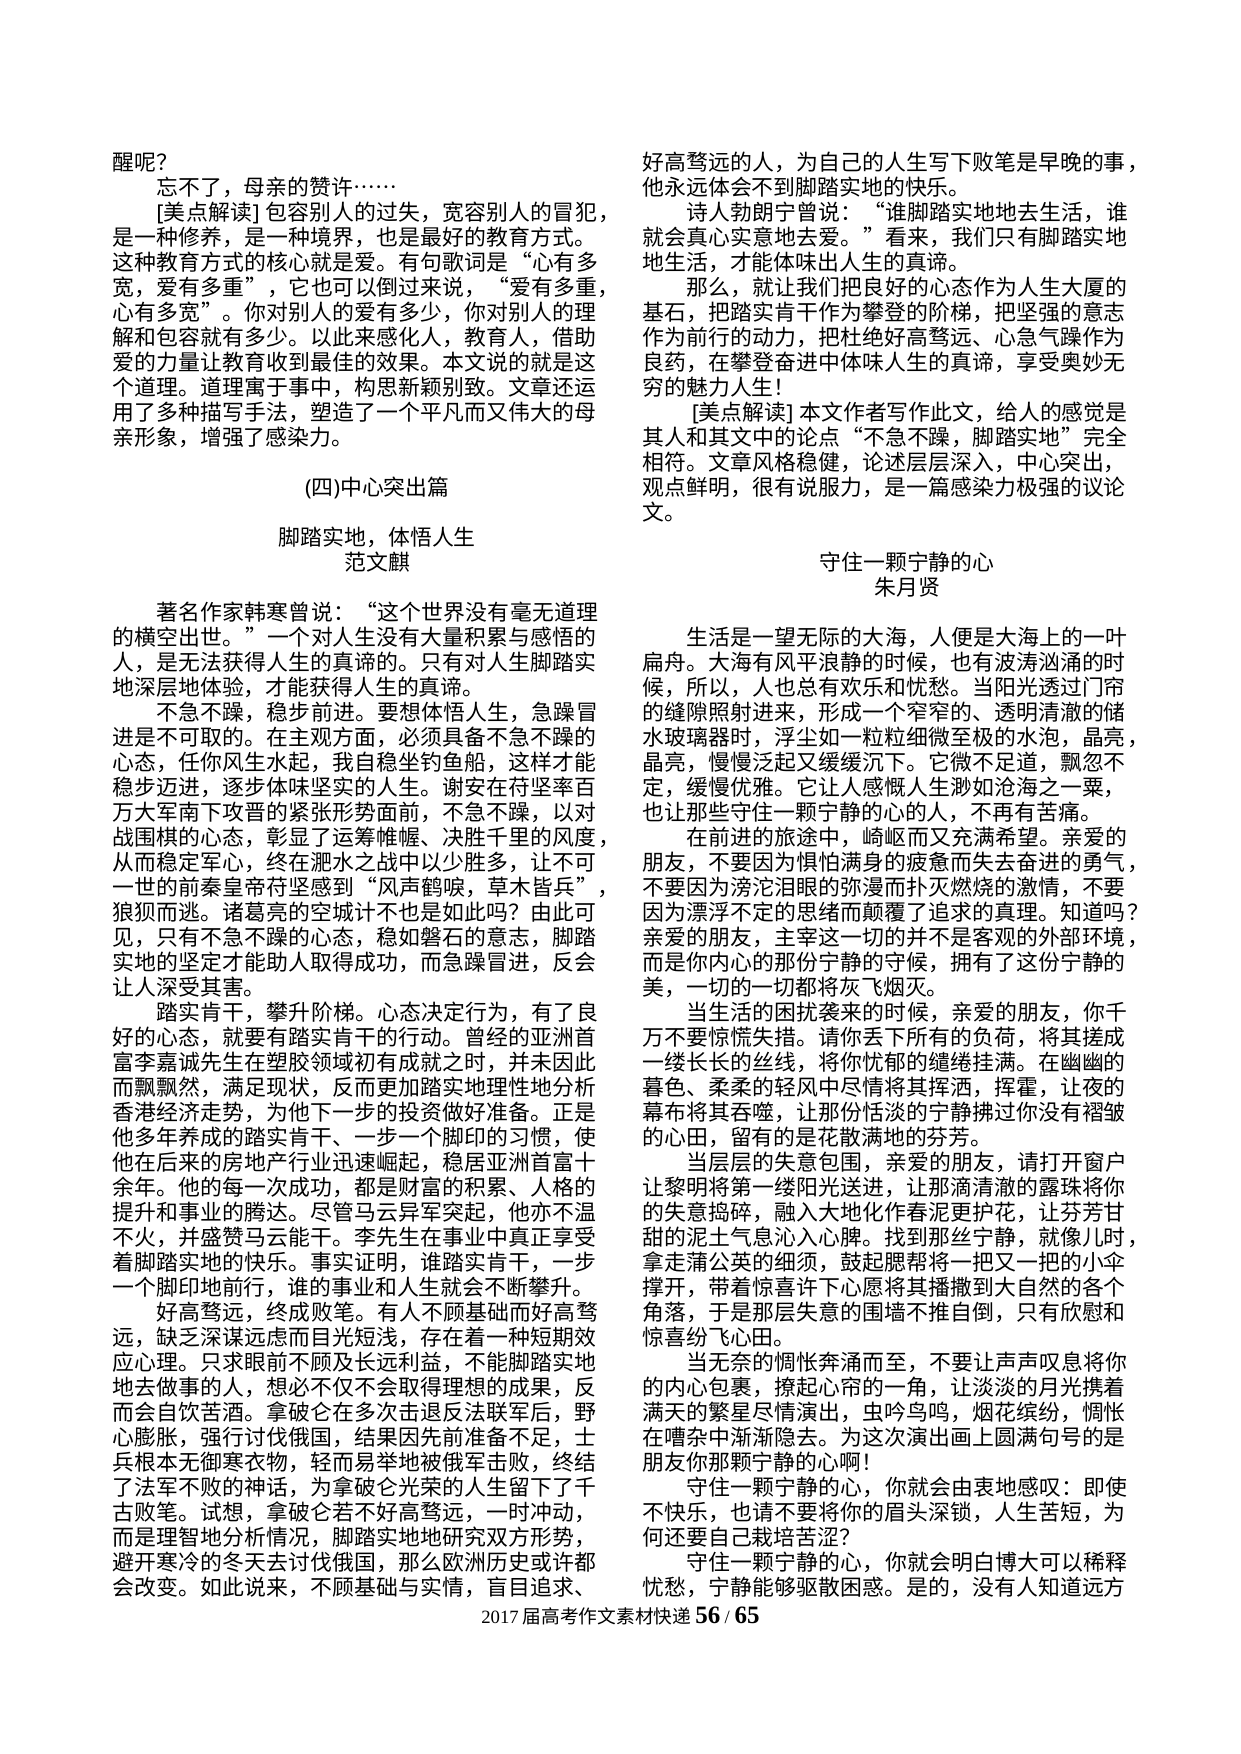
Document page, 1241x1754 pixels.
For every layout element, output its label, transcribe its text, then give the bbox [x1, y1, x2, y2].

text (四)中心突出篇 [112, 475, 598, 500]
text 当无奈的惆怅奔涌而至，不要让声声叹息将你的内心包裹，撩起心帘的一角，让淡淡的月光携着满天的繁星尽情演出，虫吟鸟鸣，烟花缤纷，惆怅在嘈杂中渐渐隐去。为这次演出画上圆满句号的是朋友你那颗宁静的心啊！ [642, 1350, 1128, 1475]
text [美点解读] 包容别人的过失，宽容别人的冒犯，是一种修养，是一种境界，也是最好的教育方式。这种教育方式的核心就是爱。有句歌词是“心有多宽，爱有多重”，它也可以倒过来说，“爱有多重，心有多宽”。你对别人的爱有多少，你对别人的理解和包容就有多少。以此来感化人，教育人，借助爱的力量让教育收到最佳的效果。本文说的就是这个道理。道理寓于事中，构思新颖别致。文章还运用了多种描写手法，塑造了一个平凡而又伟大的母亲形象，增强了感染力。 [112, 200, 598, 450]
text 脚踏实地，体悟人生 [112, 525, 598, 550]
text 当生活的困扰袭来的时候，亲爱的朋友，你千万不要惊慌失措。请你丢下所有的负荷，将其搓成一缕长长的丝线，将你忧郁的缱绻挂满。在幽幽的暮色、柔柔的轻风中尽情将其挥洒，挥霍，让夜的幕布将其吞噬，让那份恬淡的宁静拂过你没有褶皱的心田，留有的是花散满地的芬芳。 [642, 1000, 1128, 1150]
text 不急不躁，稳步前进。要想体悟人生，急躁冒进是不可取的。在主观方面，必须具备不急不躁的心态，任你风生水起，我自稳坐钓鱼船，这样才能稳步迈进，逐步体味坚实的人生。谢安在苻坚率百万大军南下攻晋的紧张形势面前，不急不躁，以对战围棋的心态，彰显了运筹帷幄、决胜千里的风度，从而稳定军心，终在淝水之战中以少胜多，让不可一世的前秦皇帝苻坚感到“风声鹤唳，草木皆兵”，狼狈而逃。诸葛亮的空城计不也是如此吗？由此可见，只有不急不躁的心态，稳如磐石的意志，脚踏实地的坚定才能助人取得成功，而急躁冒进，反会让人深受其害。 [112, 700, 598, 1000]
text 好高骛远，终成败笔。有人不顾基础而好高骛远，缺乏深谋远虑而目光短浅，存在着一种短期效应心理。只求眼前不顾及长远利益，不能脚踏实地地去做事的人，想必不仅不会取得理想的成果，反而会自饮苦酒。拿破仑在多次击退反法联军后，野心膨胀，强行讨伐俄国，结果因先前准备不足，士兵根本无御寒衣物，轻而易举地被俄军击败，终结了法军不败的神话，为拿破仑光荣的人生留下了千古败笔。试想，拿破仑若不好高骛远，一时冲动，而是理智地分析情况，脚踏实地地研究双方形势，避开寒冷的冬天去讨伐俄国，那么欧洲历史或许都会改变。如此说来，不顾基础与实情，盲目追求、好高骛远的人，为自己的人生写下败笔是早晚的事，他永远体会不到脚踏实地的快乐。 [112, 1300, 598, 1600]
text 朱月贤 [642, 575, 1128, 600]
text 守住一颗宁静的心 [642, 550, 1128, 575]
text [美点解读] 本文作者写作此文，给人的感觉是其人和其文中的论点“不急不躁，脚踏实地”完全相符。文章风格稳健，论述层层深入，中心突出，观点鲜明，很有说服力，是一篇感染力极强的议论文。 [642, 400, 1128, 525]
text 著名作家韩寒曾说：“这个世界没有毫无道理的横空出世。”一个对人生没有大量积累与感悟的人，是无法获得人生的真谛的。只有对人生脚踏实地深层地体验，才能获得人生的真谛。 [112, 600, 598, 700]
text 那么，就让我们把良好的心态作为人生大厦的基石，把踏实肯干作为攀登的阶梯，把坚强的意志作为前行的动力，把杜绝好高骛远、心急气躁作为良药，在攀登奋进中体味人生的真谛，享受奥妙无穷的魅力人生！ [642, 275, 1128, 400]
text 守住一颗宁静的心，你就会明白博大可以稀释忧愁，宁静能够驱散困惑。是的，没有人知道远方究竟有多远，但是打开心灵之窗，让快乐的阳光和月光涌进来，宁静之心便有了一支永不熄灭的快乐之歌。 [642, 1550, 1128, 1600]
text 守住一颗宁静的心，你就会由衷地感叹：即使不快乐，也请不要将你的眉头深锁，人生苦短，为何还要自己栽培苦涩？ [642, 1475, 1128, 1550]
text 生活是一望无际的大海，人便是大海上的一叶扁舟。大海有风平浪静的时候，也有波涛汹涌的时候，所以，人也总有欢乐和忧愁。当阳光透过门帘的缝隙照射进来，形成一个窄窄的、透明清澈的储水玻璃器时，浮尘如一粒粒细微至极的水泡，晶亮，晶亮，慢慢泛起又缓缓沉下。它微不足道，飘忽不定，缓慢优雅。它让人感慨人生渺如沧海之一粟，也让那些守住一颗宁静的心的人，不再有苦痛。 [642, 625, 1128, 825]
text 踏实肯干，攀升阶梯。心态决定行为，有了良好的心态，就要有踏实肯干的行动。曾经的亚洲首富李嘉诚先生在塑胶领域初有成就之时，并未因此而飘飘然，满足现状，反而更加踏实地理性地分析香港经济走势，为他下一步的投资做好准备。正是他多年养成的踏实肯干、一步一个脚印的习惯，使他在后来的房地产行业迅速崛起，稳居亚洲首富十余年。他的每一次成功，都是财富的积累、人格的提升和事业的腾达。尽管马云异军突起，他亦不温不火，并盛赞马云能干。李先生在事业中真正享受着脚踏实地的快乐。事实证明，谁踏实肯干，一步一个脚印地前行，谁的事业和人生就会不断攀升。 [112, 1000, 598, 1300]
text 当层层的失意包围，亲爱的朋友，请打开窗户，让黎明将第一缕阳光送进，让那滴清澈的露珠将你的失意捣碎，融入大地化作春泥更护花，让芬芳甘甜的泥土气息沁入心脾。找到那丝宁静，就像儿时，拿走蒲公英的细须，鼓起腮帮将一把又一把的小伞撑开，带着惊喜许下心愿将其播撒到大自然的各个角落，于是那层失意的围墙不推自倒，只有欣慰和惊喜纷飞心田。 [642, 1150, 1128, 1350]
text 在前进的旅途中，崎岖而又充满希望。亲爱的朋友，不要因为惧怕满身的疲惫而失去奋进的勇气，不要因为滂沱泪眼的弥漫而扑灭燃烧的激情，不要因为漂浮不定的思绪而颠覆了追求的真理。知道吗？亲爱的朋友，主宰这一切的并不是客观的外部环境，而是你内心的那份宁静的守候，拥有了这份宁静的美，一切的一切都将灰飞烟灭。 [642, 825, 1128, 1000]
text 诗人勃朗宁曾说：“谁脚踏实地地去生活，谁就会真心实意地去爱。”看来，我们只有脚踏实地地生活，才能体味出人生的真谛。 [642, 200, 1128, 275]
text 忘不了，母亲的赞许…… [112, 175, 598, 200]
text 范文麒 [112, 550, 598, 575]
